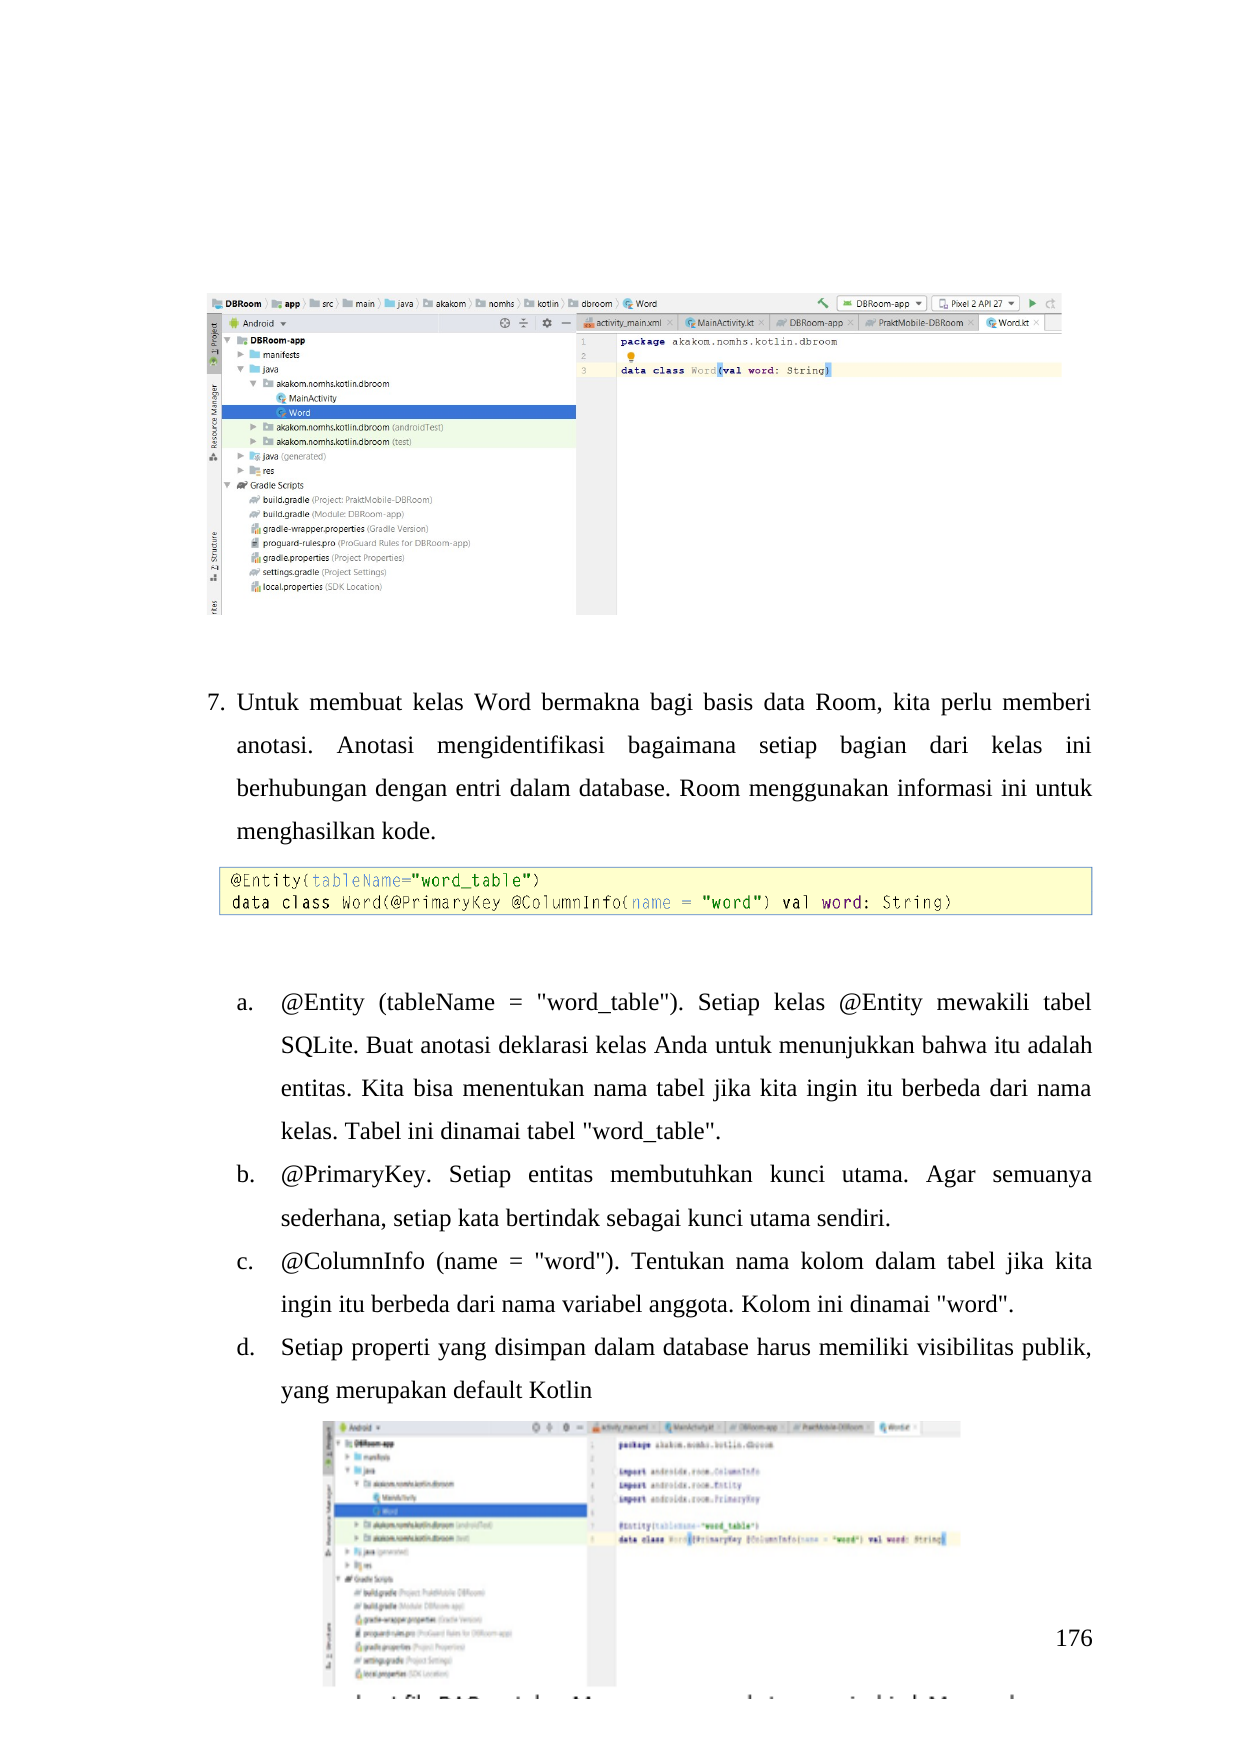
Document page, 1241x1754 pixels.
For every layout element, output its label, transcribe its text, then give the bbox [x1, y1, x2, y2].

picture [206, 293, 1062, 615]
list Untuk membuat kelas Word bermakna bagi basis data Room, kita perlu memberi anotasi. Anotasi mengidentifikasi bagaimana setiap bagian dari kelas ini berhubungan dengan entri dalam database. Room menggunakan informasi ini untuk menghasilkan kode. [207, 687, 1092, 845]
list @PrimaryKey. Setiap entitas membutuhkan kunci utama. Agar semuanya sederhana, setiap kata bertindak sebagai kunci utama sendiri. [236, 1159, 1092, 1231]
list Setiap properti yang disimpan dalam database harus memiliki visibilitas publik, yang merupakan default Kotlin [236, 1332, 1092, 1404]
list @Entity (tableName = "word_table"). Setiap kelas @Entity mewakili tabel SQLite. Buat anotasi deklarasi kelas Anda untuk menunjukkan bahwa itu adalah entitas. Kita bisa menentukan nama tabel jika kita ingin itu berbeda dari nama kelas. Tabel ini dinamai tabel "word_table". [236, 987, 1092, 1145]
picture [231, 891, 963, 913]
picture [313, 1421, 1015, 1699]
picture [231, 869, 552, 890]
list @ColumnInfo (name = "word"). Tentukan nama kolom dalam tabel jika kita ingin itu berbeda dari nama variabel anggota. Kolom ini dinamai "word". [236, 1246, 1092, 1318]
